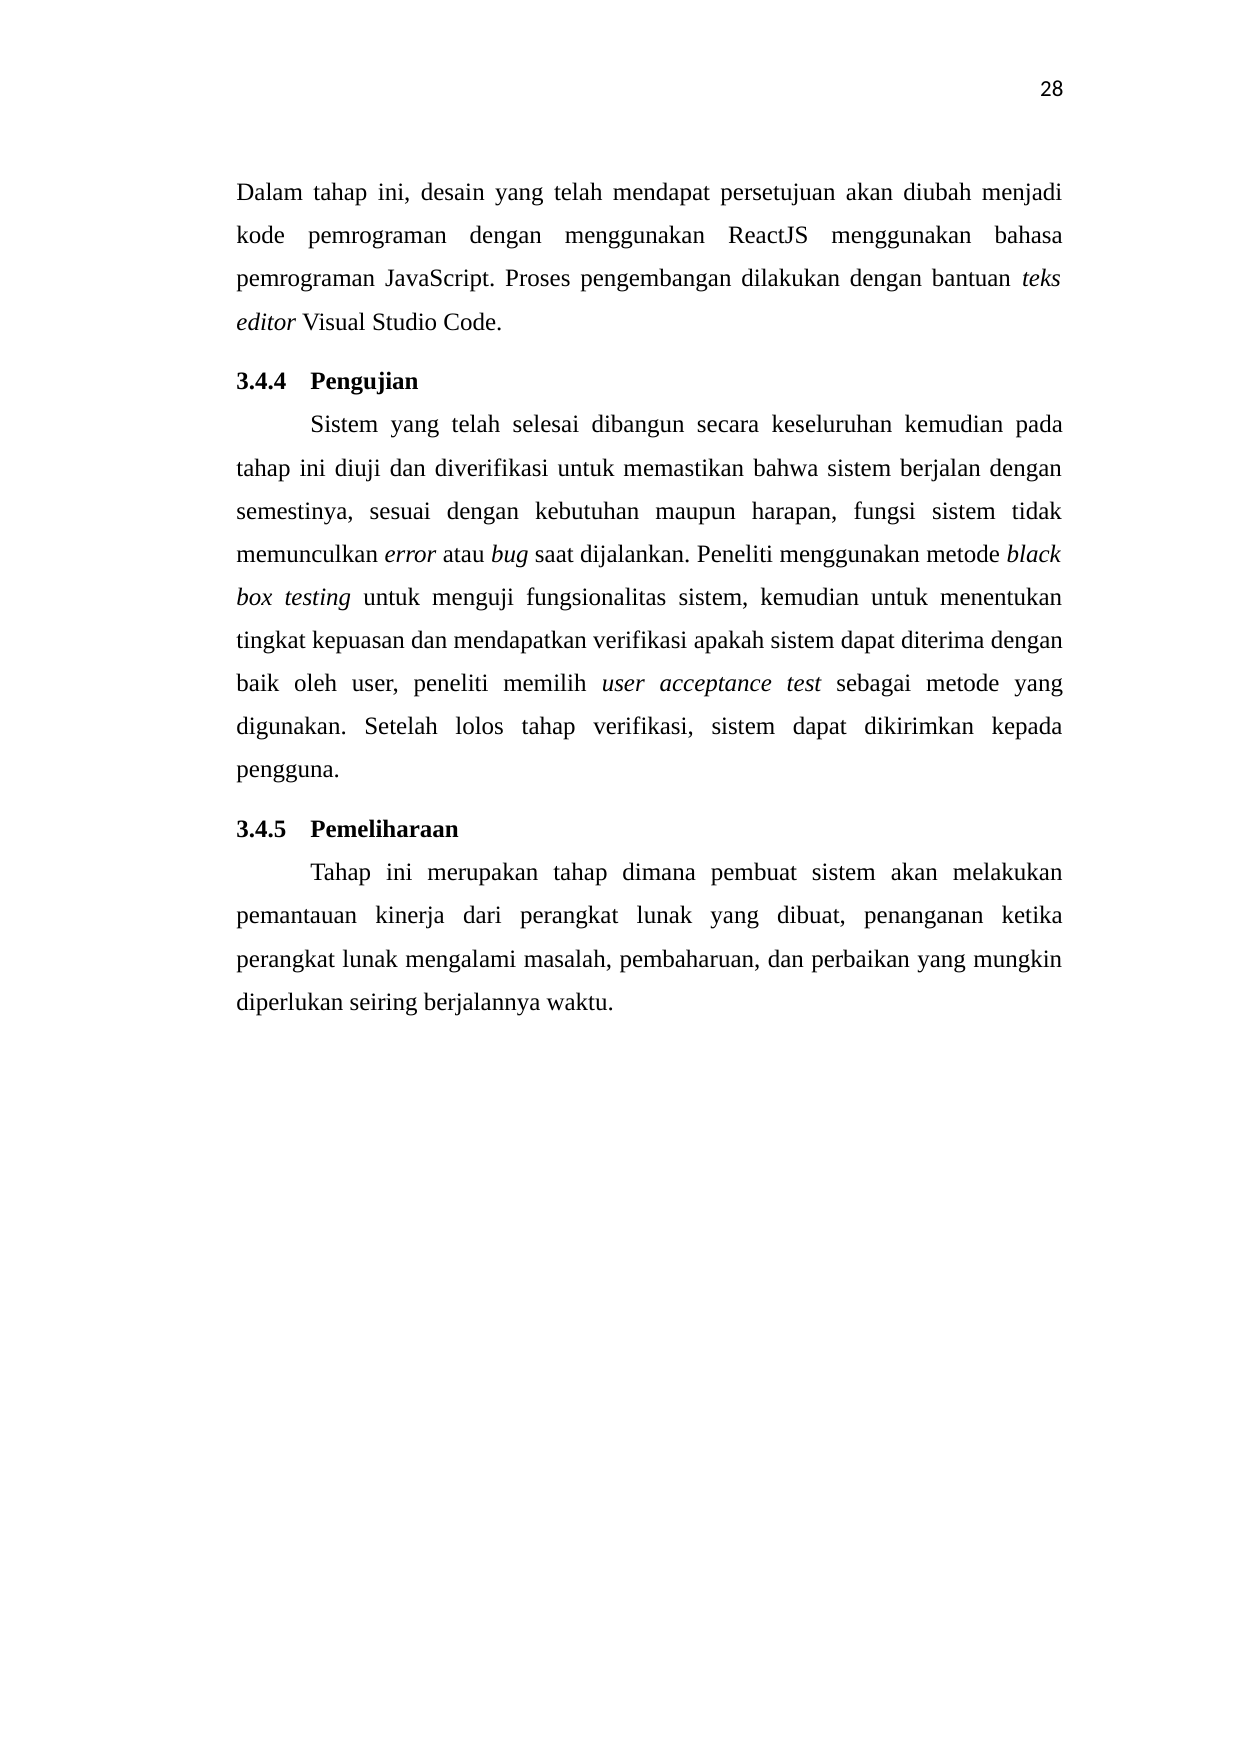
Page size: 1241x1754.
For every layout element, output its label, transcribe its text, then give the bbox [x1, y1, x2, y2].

text Tahap ini merupakan tahap dimana pembuat sistem akan melakukan pemantauan kinerja dari perangkat lunak yang dibuat, penanganan ketika perangkat lunak mengalami masalah, pembaharuan, dan perbaikan yang mungkin diperlukan seiring berjalannya waktu. [236, 857, 1063, 1016]
text Sistem yang telah selesai dibangun secara keseluruhan kemudian pada tahap ini diuji dan diverifikasi untuk memastikan bahwa sistem berjalan dengan semestinya, sesuai dengan kebutuhan maupun harapan, fungsi sistem tidak memunculkan error atau bug saat dijalankan. Peneliti menggunakan metode black box testing untuk menguji fungsionalitas sistem, kemudian untuk menentukan tingkat kepuasan dan mendapatkan verifikasi apakah sistem dapat diterima dengan baik oleh user, peneliti memilih user acceptance test sebagai metode yang digunakan. Setelah lolos tahap verifikasi, sistem dapat dikirimkan kepada pengguna. [236, 409, 1063, 783]
subtitle Pemeliharaan [236, 814, 1063, 843]
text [236, 177, 1063, 335]
subtitle Pengujian [236, 366, 1063, 395]
